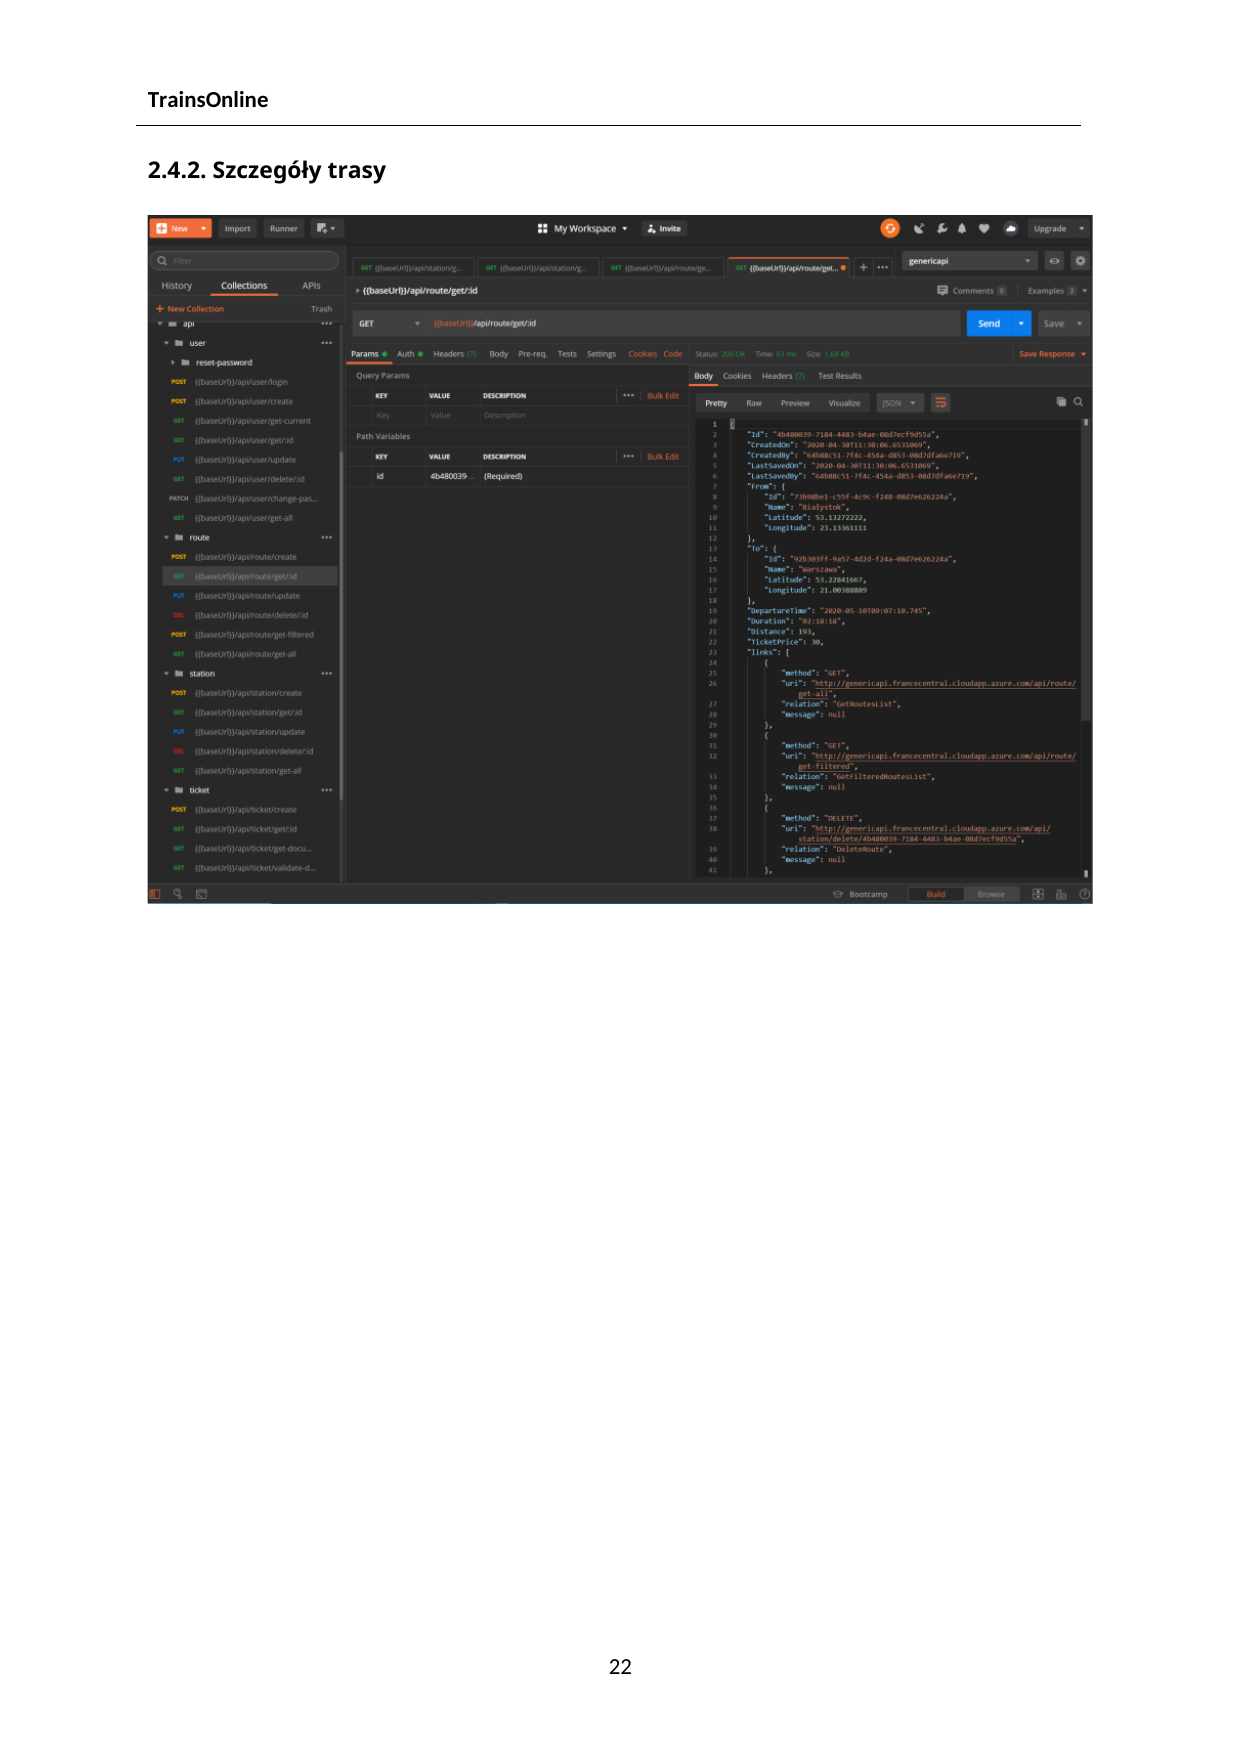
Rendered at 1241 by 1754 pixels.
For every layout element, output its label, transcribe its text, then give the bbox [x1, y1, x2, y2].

picture [147, 215, 1093, 904]
subtitle 2.4.2. Szczegóły trasy [148, 154, 1093, 185]
